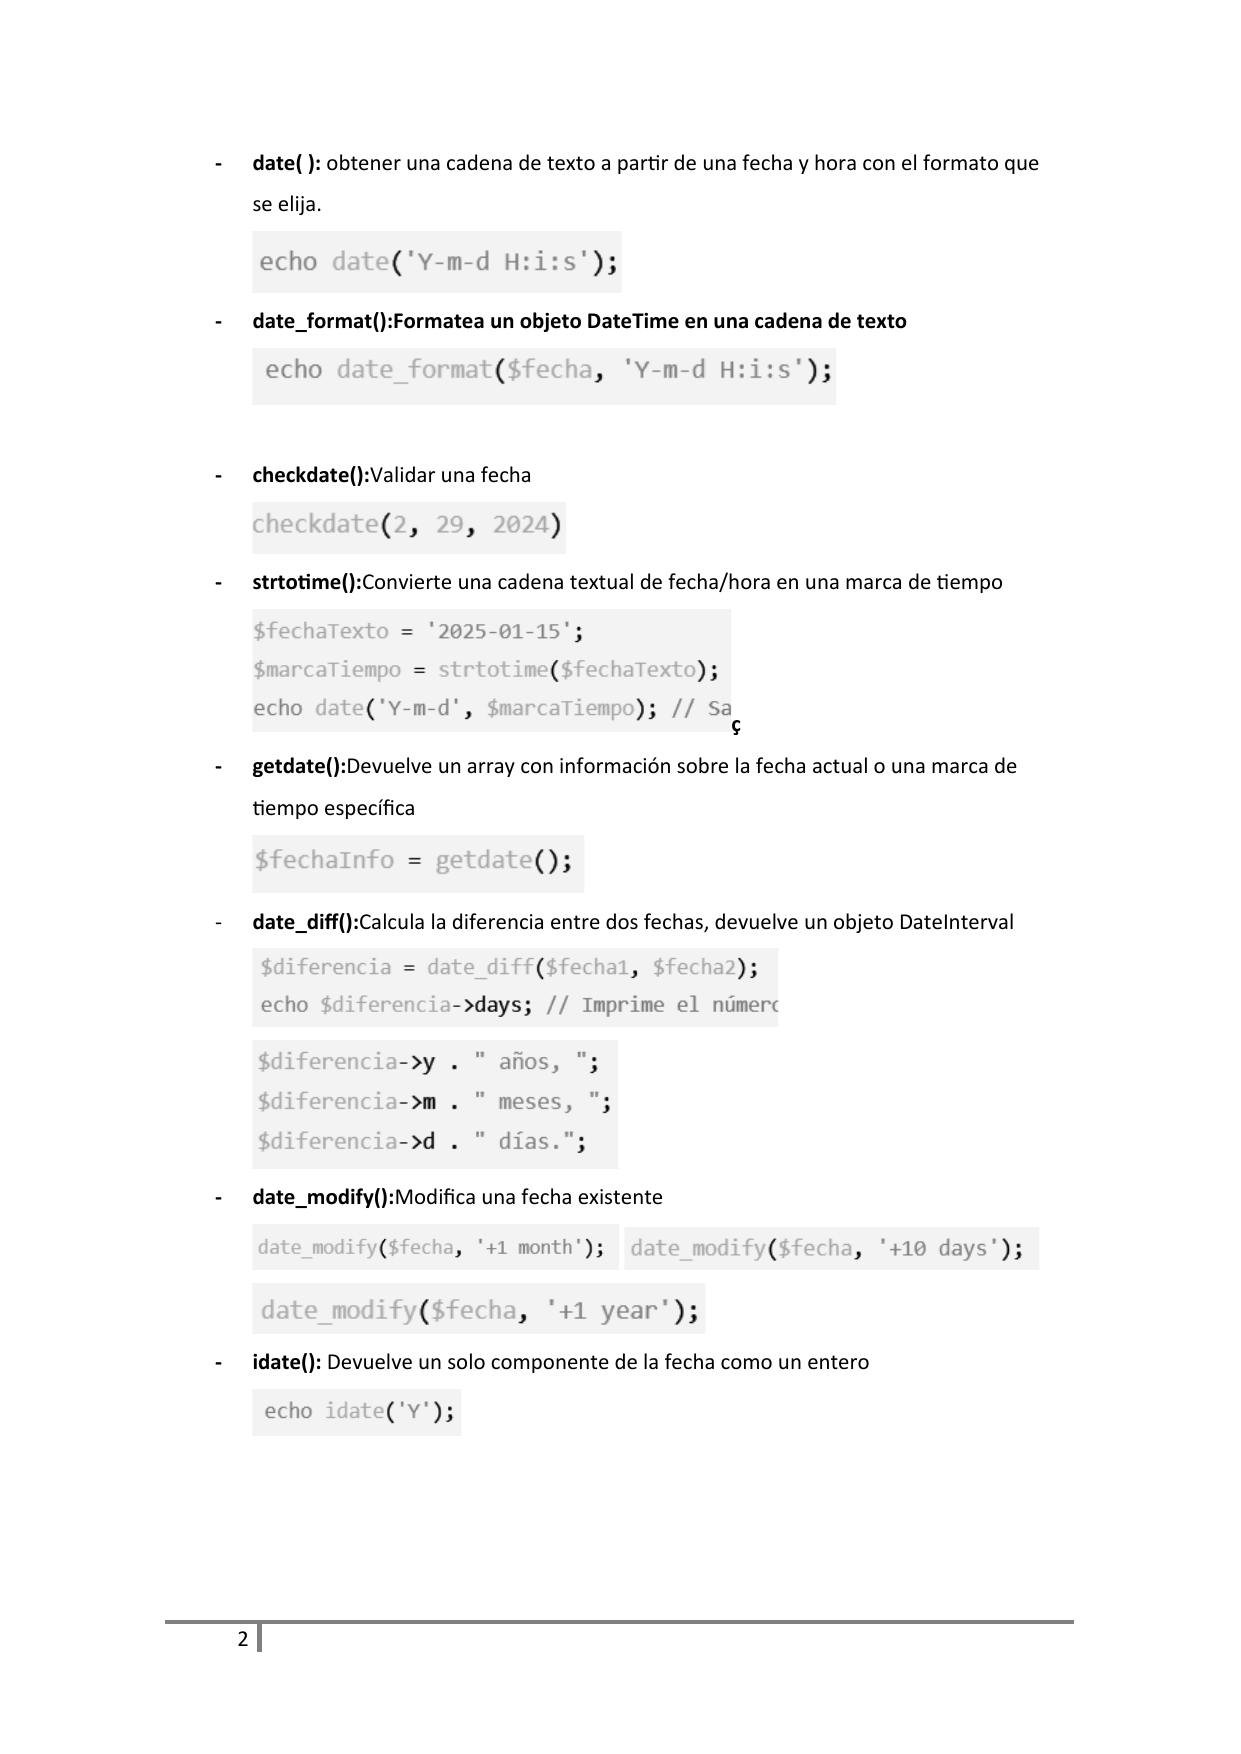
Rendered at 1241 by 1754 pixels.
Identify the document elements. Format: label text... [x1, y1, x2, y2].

list date_diff():Calcula la diferencia entre dos fechas, devuelve un objeto DateInterval [215, 907, 1063, 935]
picture [252, 1224, 619, 1270]
list strtotime():Convierte una cadena textual de fecha/hora en una marca de tiempo [215, 567, 1063, 596]
list checkdate():Validar una fecha [215, 460, 1063, 488]
picture [252, 609, 732, 732]
picture [252, 948, 779, 1027]
picture [252, 348, 837, 405]
picture [252, 502, 566, 554]
picture [252, 1283, 706, 1334]
list date_format():Formatea un objeto DateTime en una cadena de texto [215, 306, 1063, 334]
picture [252, 231, 622, 293]
picture [624, 1227, 1040, 1270]
list idate(): Devuelve un solo componente de la fecha como un entero [215, 1347, 1063, 1375]
picture [252, 835, 585, 893]
list date_modify():Modifica una fecha existente [215, 1182, 1063, 1210]
list getdate():Devuelve un array con información sobre la fecha actual o una marca de tiempo específica [215, 751, 1063, 821]
picture [252, 1389, 462, 1436]
picture [252, 1040, 619, 1169]
list date( ): obtener una cadena de texto a partir de una fecha y hora con el formato que se elija. [215, 148, 1063, 218]
